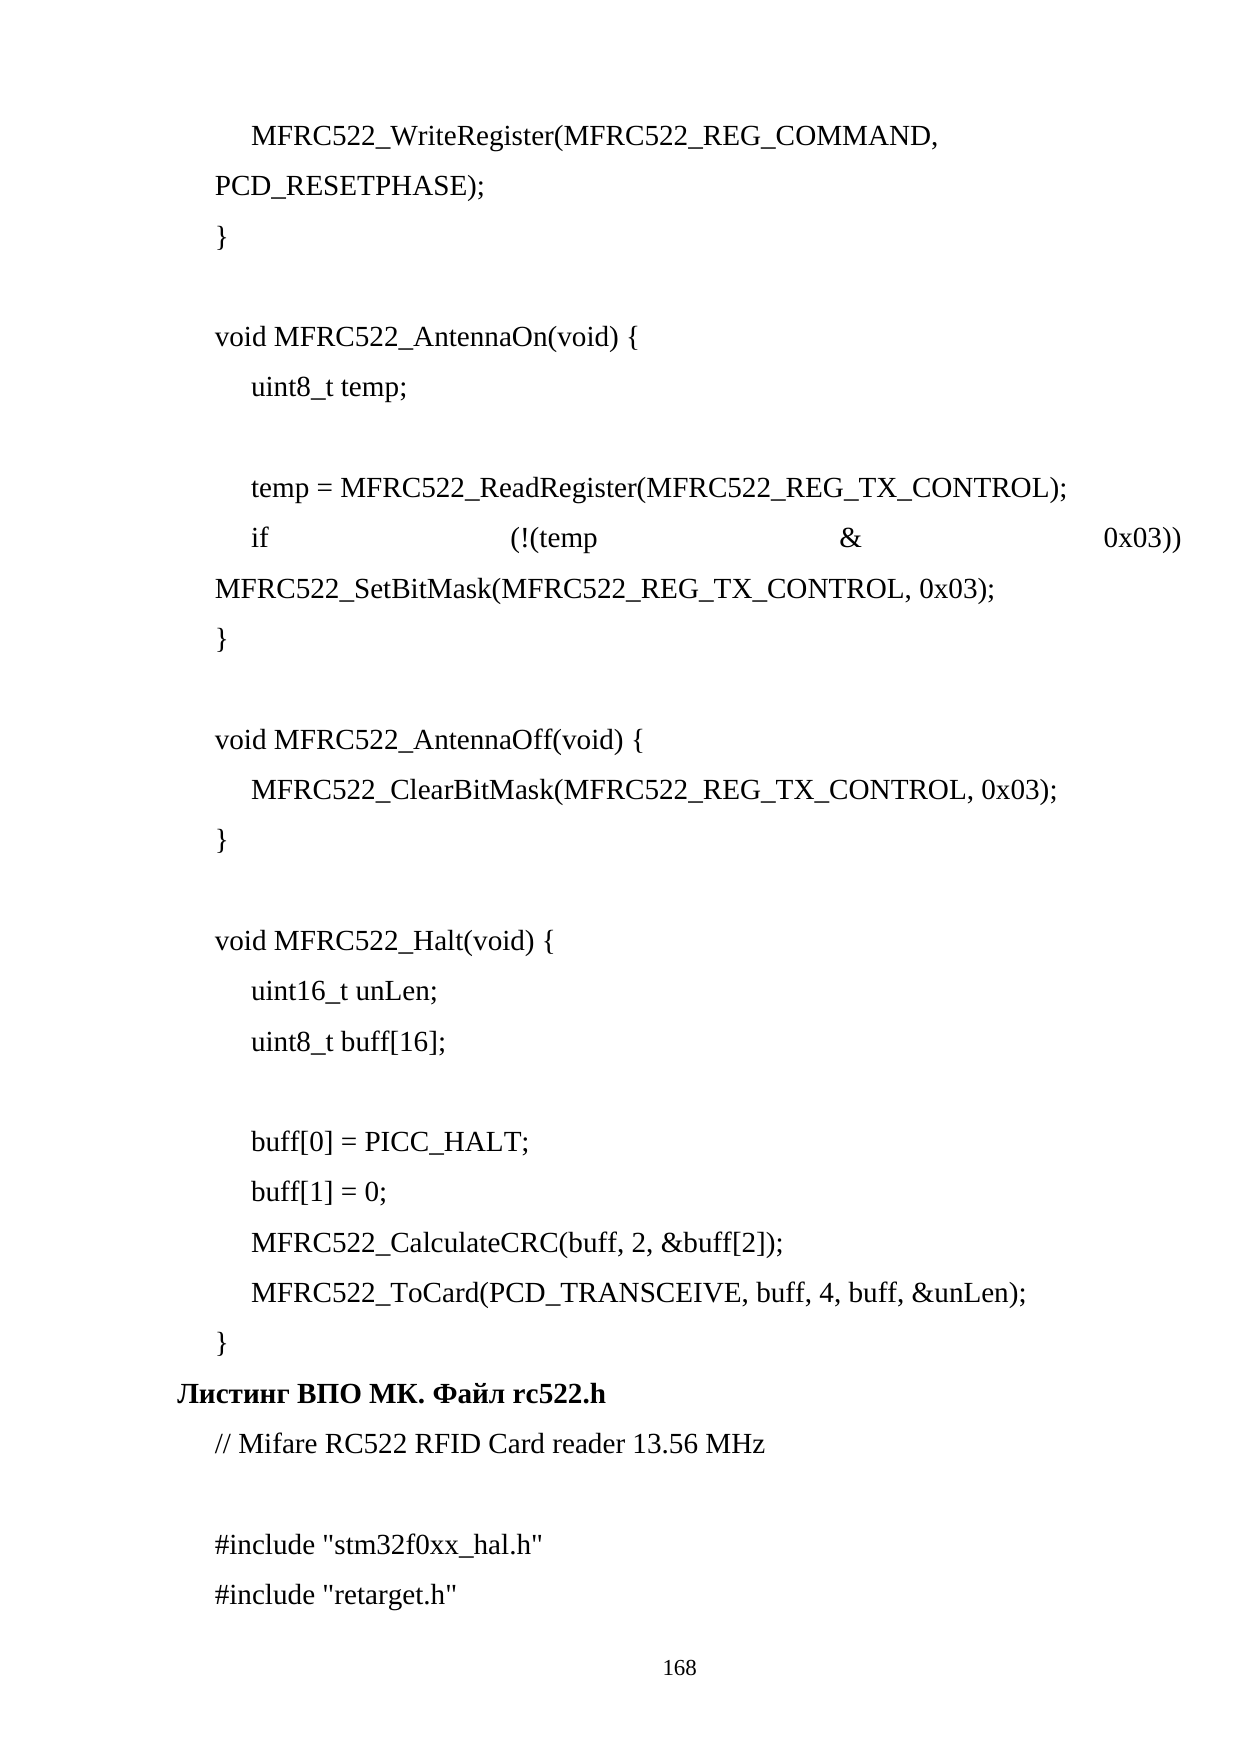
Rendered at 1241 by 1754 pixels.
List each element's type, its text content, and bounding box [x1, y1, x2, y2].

list temp = MFRC522_ReadRegister(MFRC522_REG_TX_CONTROL); [214, 470, 1182, 504]
list } [214, 822, 1182, 856]
list MFRC522_CalculateCRC(buff, 2, &buff[2]); [214, 1225, 1182, 1258]
list } [214, 1326, 1182, 1359]
list MFRC522_WriteRegister(MFRC522_REG_COMMAND, PCD_RESETPHASE); [214, 118, 1182, 202]
list buff[1] = 0; [214, 1174, 1182, 1208]
list Листинг ВПО МК. Файл rc522.h [177, 1376, 1182, 1409]
list void MFRC522_AntennaOn(void) { [214, 319, 1182, 353]
list buff[0] = PICC_HALT; [214, 1124, 1182, 1158]
list } [214, 621, 1182, 655]
list uint8_t temp; [214, 369, 1182, 403]
list uint8_t buff[16]; [214, 1024, 1182, 1057]
list // Mifare RC522 RFID Card reader 13.56 MHz [214, 1426, 1182, 1460]
list uint16_t unLen; [214, 973, 1182, 1007]
list void MFRC522_Halt(void) { [214, 923, 1182, 957]
list #include "stm32f0xx_hal.h" [214, 1527, 1182, 1560]
list } [214, 219, 1182, 252]
list #include "retarget.h" [214, 1577, 1182, 1611]
list void MFRC522_AntennaOff(void) { [214, 722, 1182, 755]
list MFRC522_ClearBitMask(MFRC522_REG_TX_CONTROL, 0x03); [214, 772, 1182, 806]
list if (!(temp & 0x03)) MFRC522_SetBitMask(MFRC522_REG_TX_CONTROL, 0x03); [214, 521, 1182, 604]
list MFRC522_ToCard(PCD_TRANSCEIVE, buff, 4, buff, &unLen); [214, 1275, 1182, 1309]
